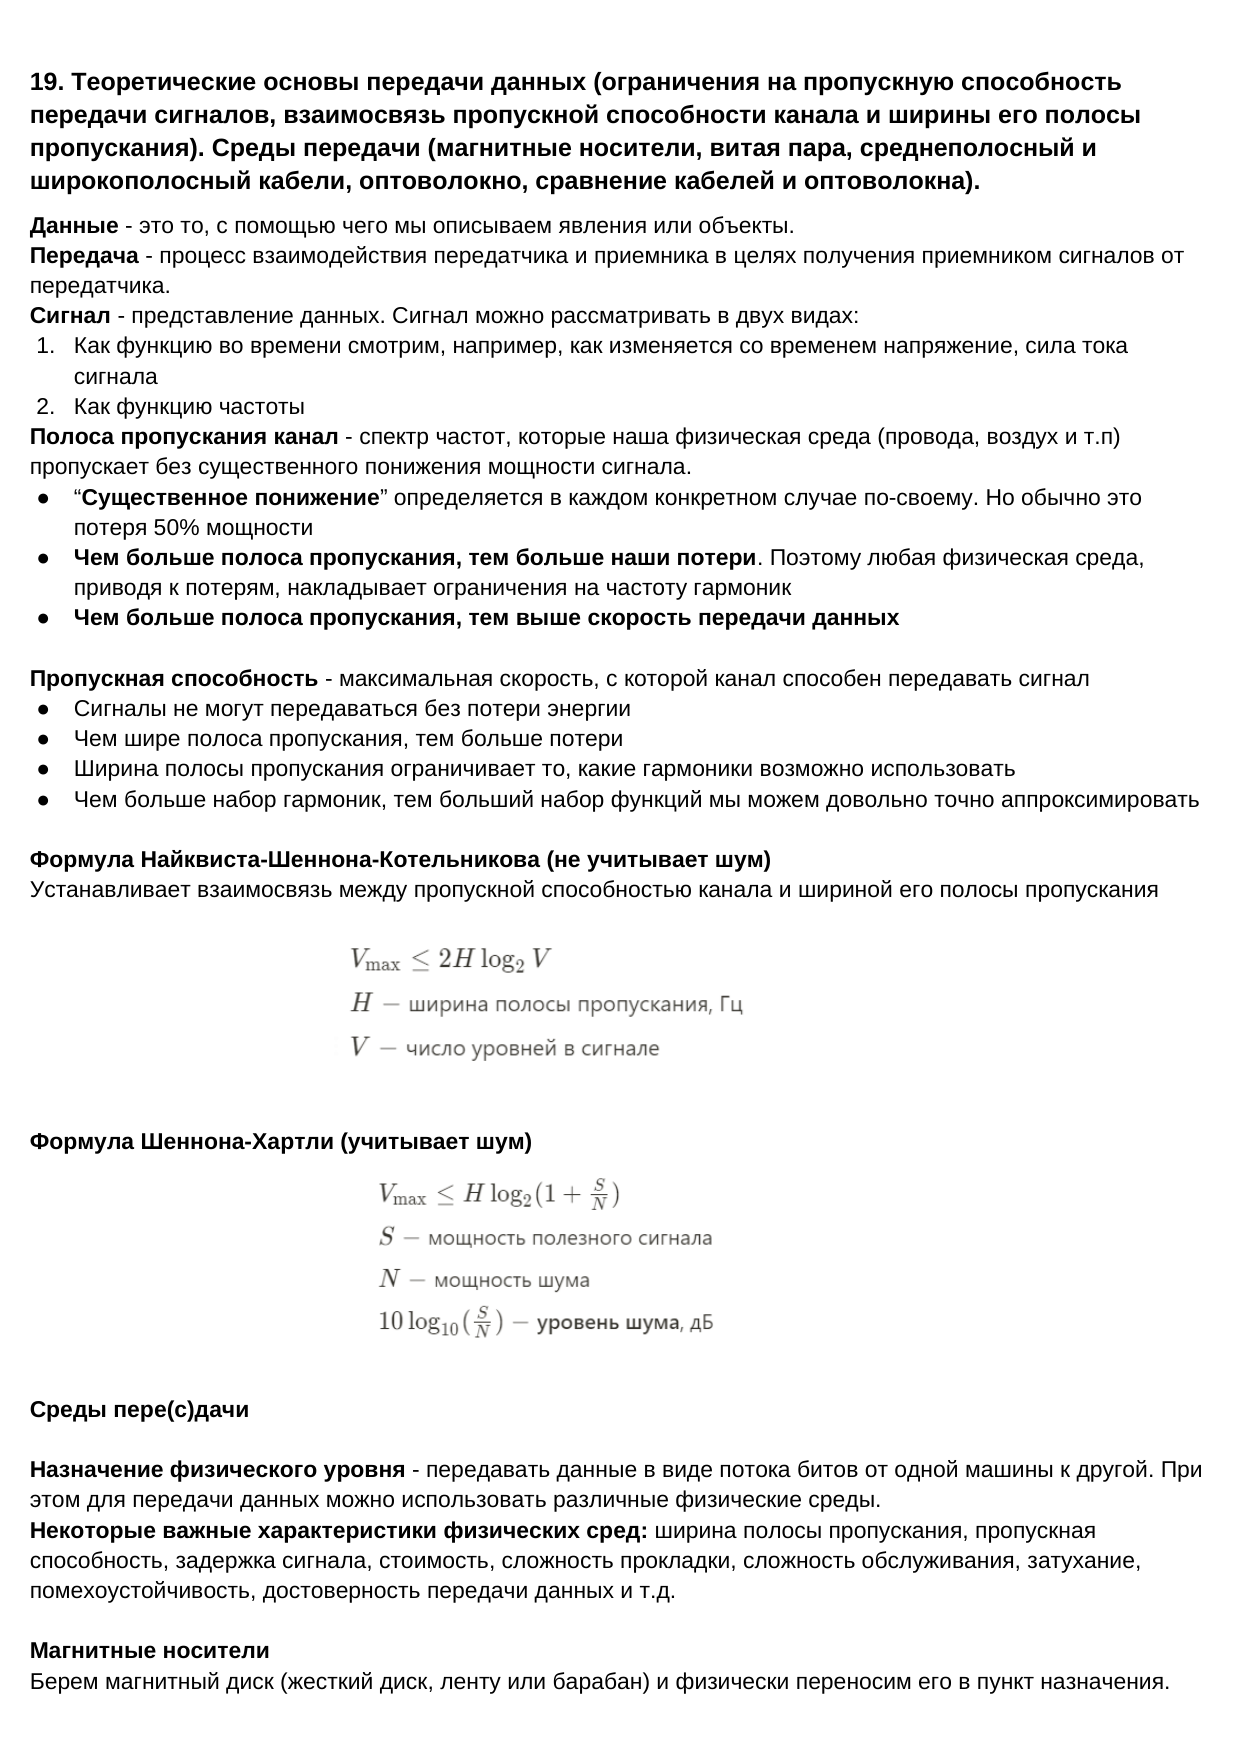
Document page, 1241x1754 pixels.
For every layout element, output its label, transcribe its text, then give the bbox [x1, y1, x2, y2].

subtitle 19. Теоретические основы передачи данных (ограничения на пропускную способность передачи сигналов, взаимосвязь пропускной способности канала и ширины его полосы пропускания). Среды передачи (магнитные носители, витая пара, среднеполосный и широкополосный кабели, оптоволокно, сравнение кабелей и оптоволокна). [29, 67, 1211, 195]
list Как функцию частоты [36, 393, 1211, 419]
text Некоторые важные характеристики физических сред: ширина полосы пропускания, пропускная способность, задержка сигнала, стоимость, сложность прокладки, сложность обслуживания, затухание, помехоустойчивость, достоверность передачи данных и т.д. [29, 1517, 1211, 1603]
picture [331, 934, 761, 1072]
list Как функцию во времени смотрим, например, как изменяется со временем напряжение, сила тока сигнала [36, 332, 1211, 389]
list Чем больше набор гармоник, тем больший набор функций мы можем довольно точно аппроксимировать [36, 786, 1211, 812]
list Чем больше полоса пропускания, тем выше скорость передачи данных [36, 604, 1211, 631]
list Чем шире полоса пропускания, тем больше потери [36, 725, 1211, 751]
list Ширина полосы пропускания ограничивает то, какие гармоники возможно использовать [36, 755, 1211, 782]
text Среды пере(с)дачи [29, 1396, 1211, 1422]
text Сигнал - представление данных. Сигнал можно рассматривать в двух видах: [29, 302, 1211, 328]
text Формула Найквиста-Шеннона-Котельникова (не учитывает шум) Устанавливает взаимосвязь между пропускной способностью канала и шириной его полосы пропускания [29, 846, 1211, 902]
text Данные - это то, с помощью чего мы описываем явления или объекты. [29, 212, 1211, 238]
list Чем больше полоса пропускания, тем больше наши потери. Поэтому любая физическая среда, приводя к потерям, накладывает ограничения на частоту гармоник [36, 544, 1211, 600]
list “Существенное понижение” определяется в каждом конкретном случае по-своему. Но обычно это потеря 50% мощности [36, 483, 1211, 540]
text Пропускная способность - максимальная скорость, с которой канал способен передавать сигнал [29, 665, 1211, 691]
text Полоса пропускания канал - спектр частот, которые наша физическая среда (провода, воздух и т.п) пропускает без существенного понижения мощности сигнала. [29, 423, 1211, 479]
list Сигналы не могут передаваться без потери энергии [36, 695, 1211, 721]
text Назначение физического уровня - передавать данные в виде потока битов от одной машины к другой. При этом для передачи данных можно использовать различные физические среды. [29, 1456, 1211, 1513]
picture [354, 1173, 738, 1347]
text Формула Шеннона-Хартли (учитывает шум) [29, 1128, 1211, 1392]
text Магнитные носители Берем магнитный диск (жесткий диск, ленту или барабан) и физически переносим его в пункт назначения. [29, 1637, 1211, 1724]
text Передача - процесс взаимодействия передатчика и приемника в целях получения приемником сигналов от передатчика. [29, 242, 1211, 298]
